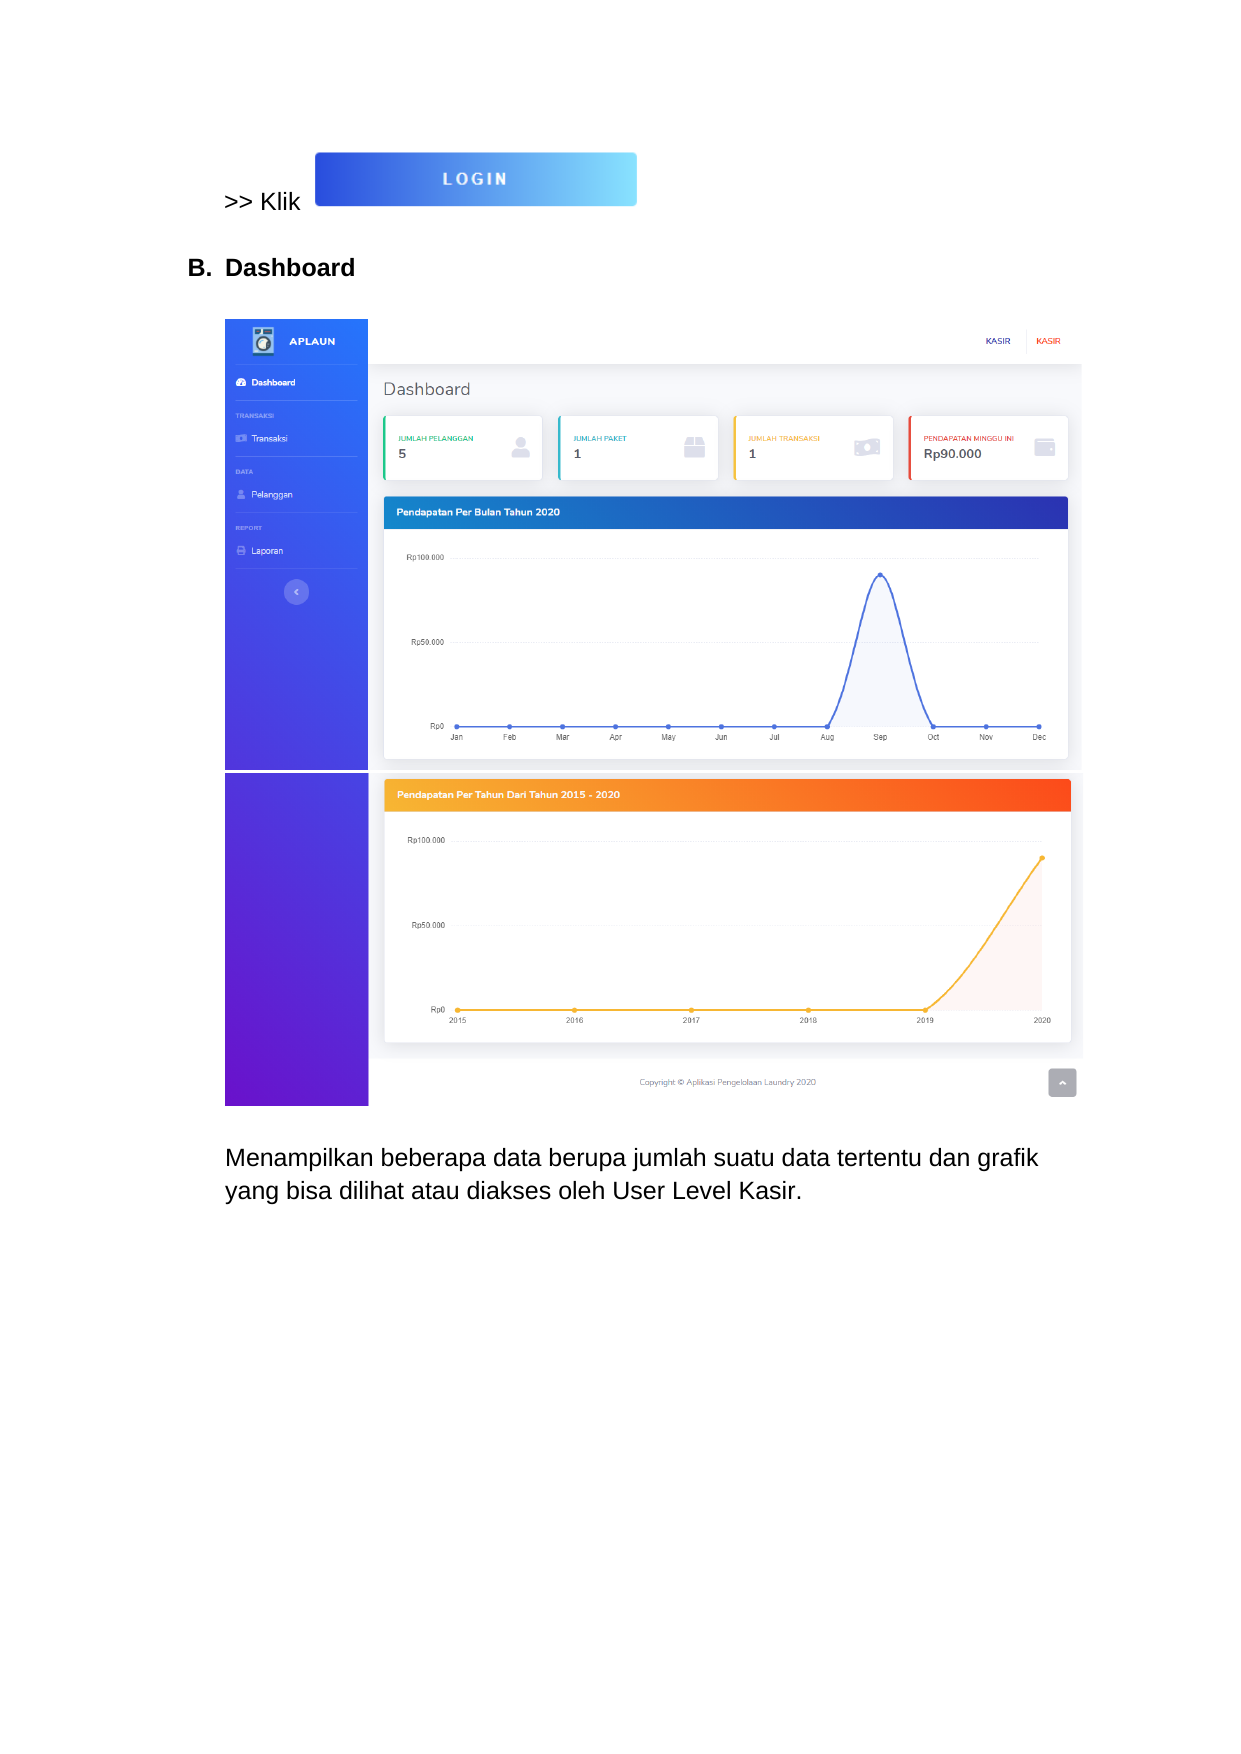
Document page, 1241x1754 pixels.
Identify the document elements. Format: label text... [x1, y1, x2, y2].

picture [307, 150, 644, 211]
picture [225, 319, 1082, 770]
list Menampilkan beberapa data berupa jumlah suatu data tertentu dan grafik yang bisa dilihat atau diakses oleh User Level Kasir. [225, 1143, 1090, 1205]
list Dashboard [187, 253, 1090, 282]
picture [225, 773, 1084, 1106]
